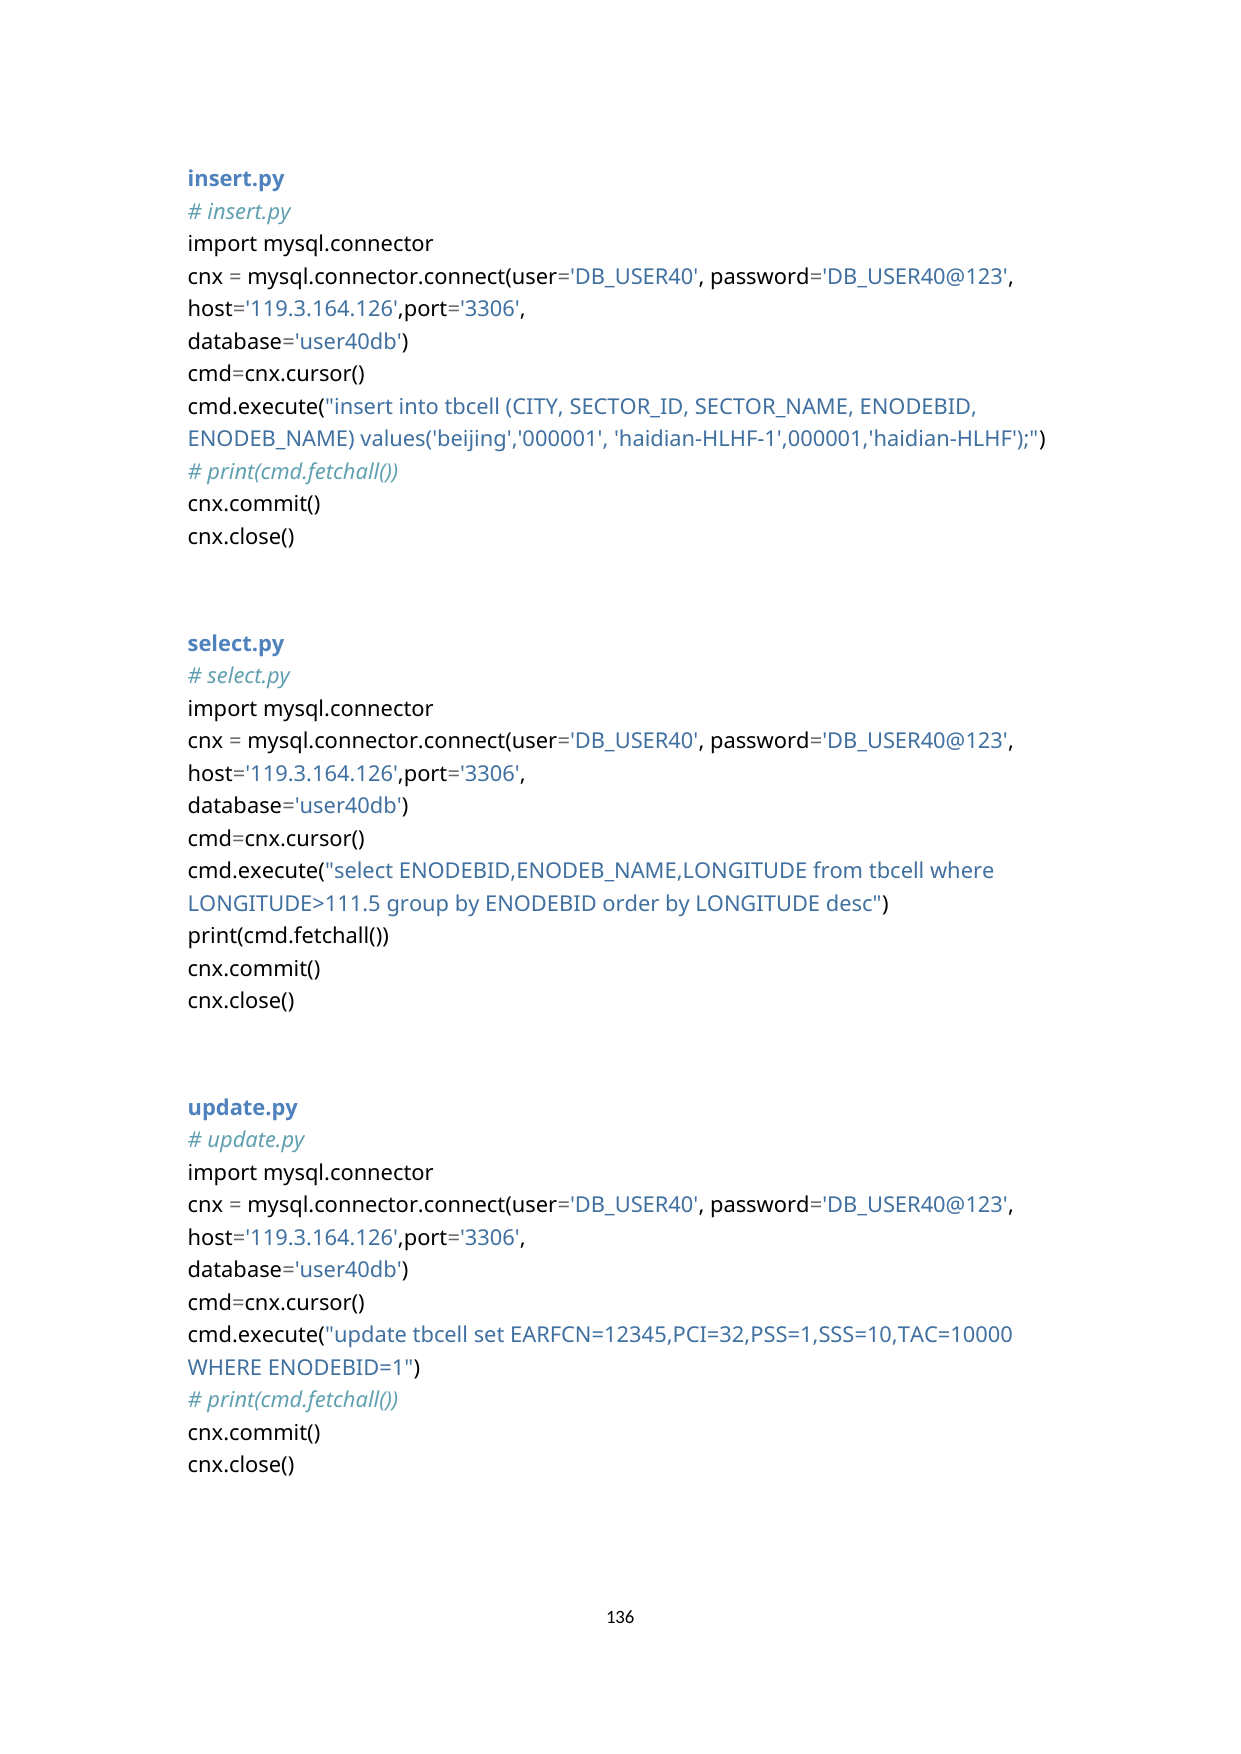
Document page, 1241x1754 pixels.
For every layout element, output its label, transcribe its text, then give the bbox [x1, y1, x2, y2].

text insert.py [187, 162, 1053, 194]
text # update.py import mysql.connector cnx = mysql.connector.connect(user='DB_USER40', password='DB_USER40@123', host='119.3.164.126',port='3306', database='user40db') cmd=cnx.cursor() cmd.execute("update tbcell set EARFCN=12345,PCI=32,PSS=1,SSS=10,TAC=10000 WHERE ENODEBID=1") # print(cmd.fetchall()) cnx.commit() cnx.close() [187, 1123, 1053, 1480]
text update.py [187, 1090, 1053, 1123]
text # select.py import mysql.connector cnx = mysql.connector.connect(user='DB_USER40', password='DB_USER40@123', host='119.3.164.126',port='3306', database='user40db') cmd=cnx.cursor() cmd.execute("select ENODEBID,ENODEB_NAME,LONGITUDE from tbcell where LONGITUDE>111.5 group by ENODEBID order by LONGITUDE desc") print(cmd.fetchall()) cnx.commit() cnx.close() [187, 659, 1053, 1016]
text select.py [187, 626, 1053, 659]
text # insert.py import mysql.connector cnx = mysql.connector.connect(user='DB_USER40', password='DB_USER40@123', host='119.3.164.126',port='3306', database='user40db') cmd=cnx.cursor() cmd.execute("insert into tbcell (CITY, SECTOR_ID, SECTOR_NAME, ENODEBID, ENODEB_NAME) values('beijing','000001', 'haidian-HLHF-1',000001,'haidian-HLHF');") # print(cmd.fetchall()) cnx.commit() cnx.close() [187, 194, 1053, 552]
